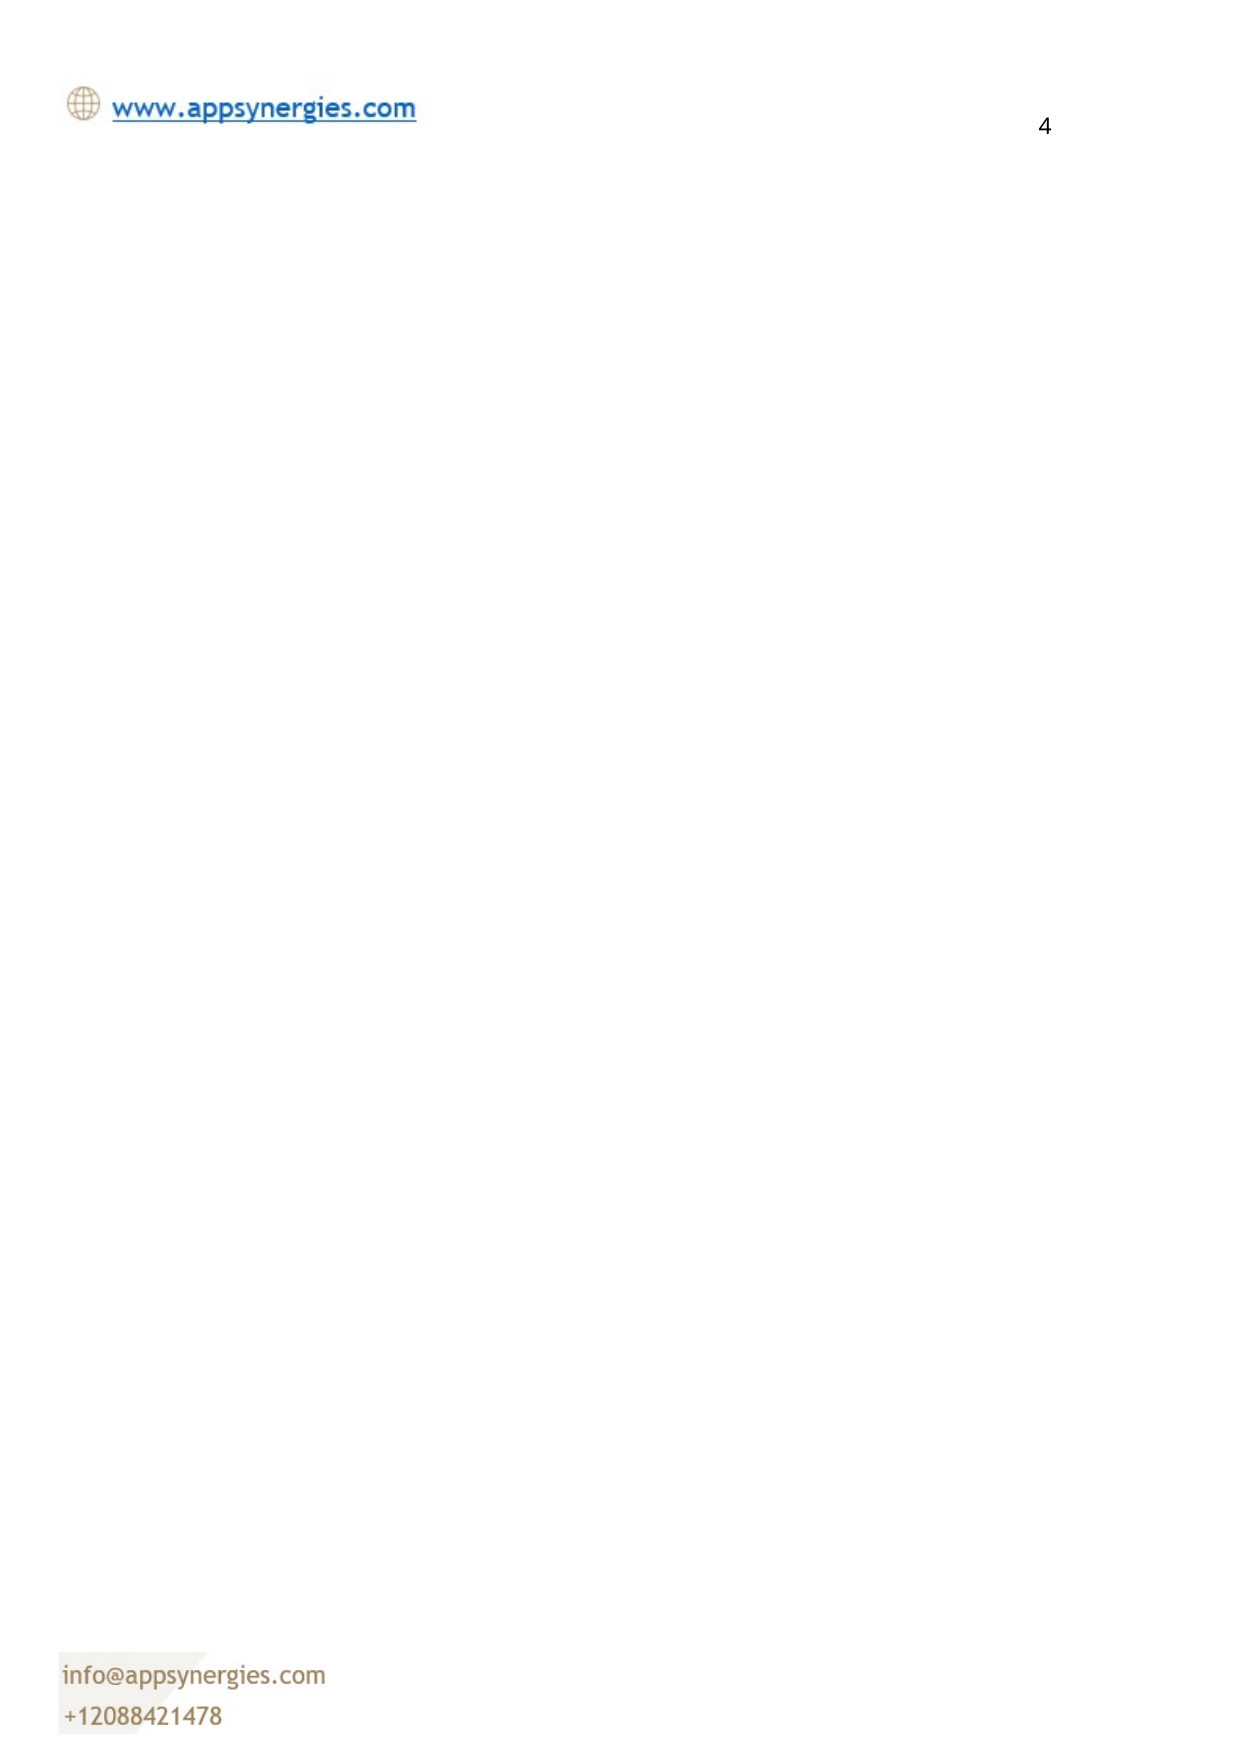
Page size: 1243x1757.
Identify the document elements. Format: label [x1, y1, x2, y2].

picture [58, 1652, 328, 1734]
picture [58, 75, 431, 135]
